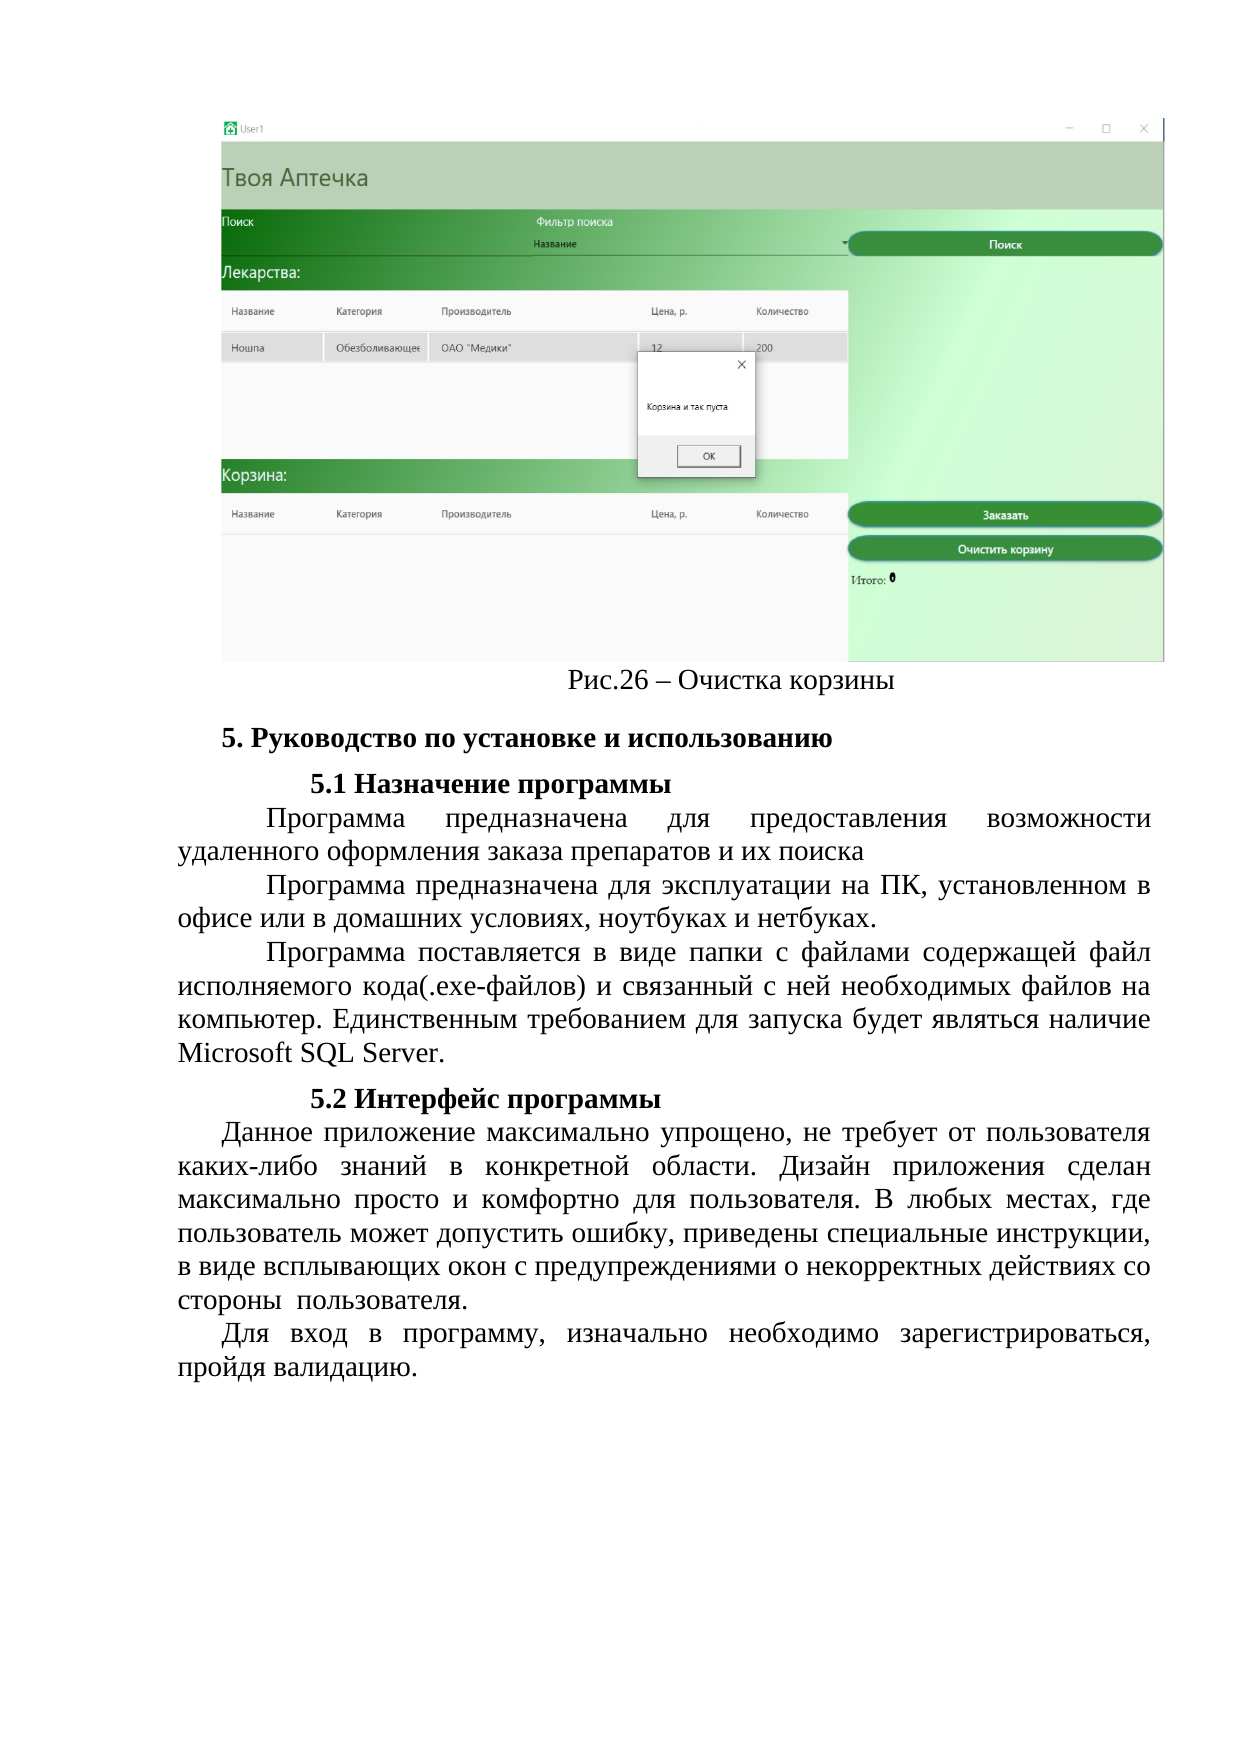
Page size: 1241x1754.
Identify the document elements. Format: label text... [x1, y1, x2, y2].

text Программа предназначена для предоставления возможности удаленного оформления заказа препаратов и их поиска [177, 800, 1152, 867]
text Рис.26 – Очистка корзины [221, 662, 1152, 695]
text Для вход в программу, изначально необходимо зарегистрироваться, пройдя валидацию. [177, 1316, 1152, 1383]
text Программа поставляется в виде папки с файлами содержащей файл исполняемого кода(.ехе-файлов) и связанный с ней необходимых файлов на компьютер. Единственным требованием для запуска будет являться наличие Microsoft SQL Server. [177, 934, 1152, 1068]
text 5.1 Назначение программы [222, 766, 1152, 800]
text Данное приложение максимально упрощено, не требует от пользователя каких-либо знаний в конкретной области. Дизайн приложения сделан максимально просто и комфортно для пользователя. В любых местах, где пользователь может допустить ошибку, приведены специальные инструкции, в виде всплывающих окон с предупреждениями о некорректных действиях со стороны пользователя. [177, 1114, 1152, 1316]
subtitle 5. Руководство по установке и использованию [221, 720, 1152, 754]
text Программа предназначена для эксплуатации на ПК, установленном в офисе или в домашних условиях, ноутбуках и нетбуках. [177, 867, 1152, 934]
text 5.2 Интерфейс программы [222, 1081, 1152, 1114]
picture [221, 118, 1166, 662]
